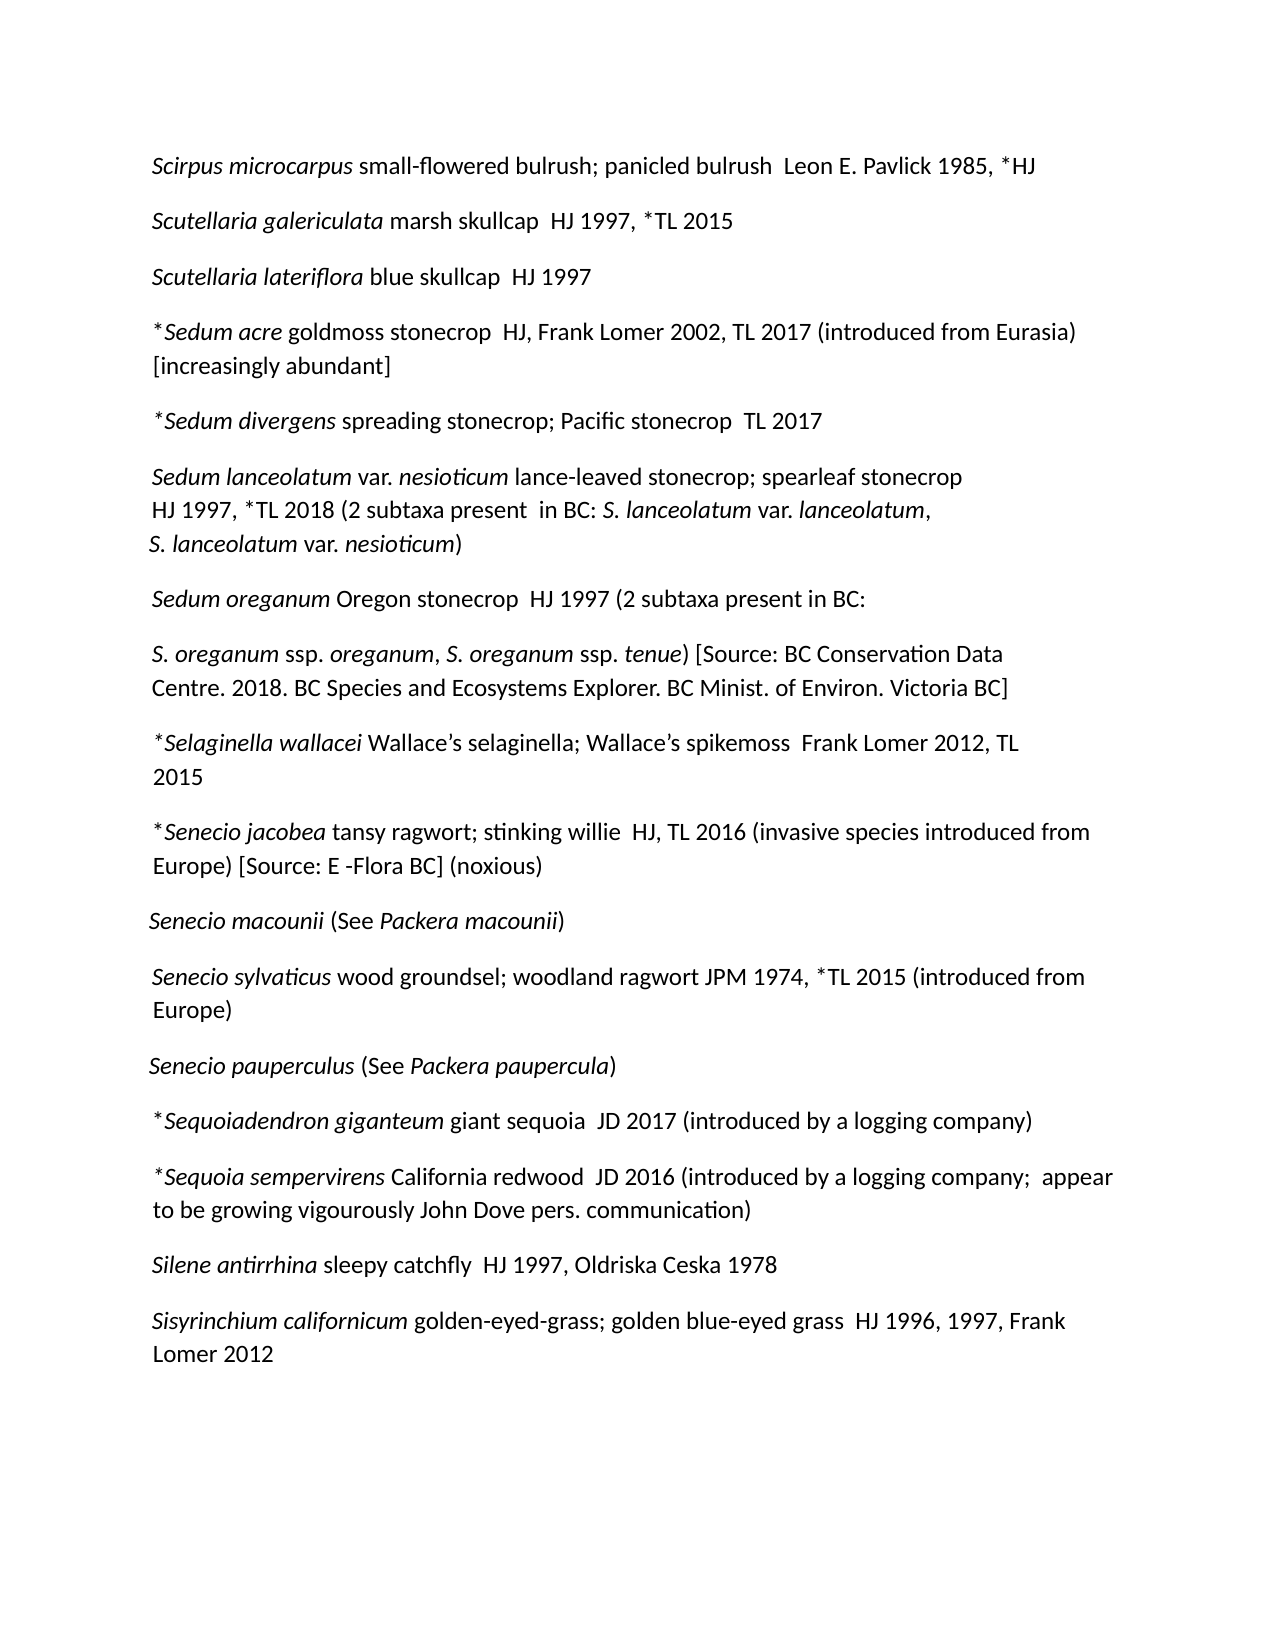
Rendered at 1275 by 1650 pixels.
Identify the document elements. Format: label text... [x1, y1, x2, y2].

text Senecio macounii (See Packera macounii) [149, 905, 1143, 936]
text *Senecio jacobea tansy ragwort; stinking willie HJ, TL 2016 (invasive species introduced from Europe) [Source: E -Flora BC] (noxious) [152, 816, 1126, 881]
text HJ 1997, *TL 2018 (2 subtaxa present in BC: S. lanceolatum var. lanceolatum, [152, 494, 1126, 525]
text Scutellaria lateriflora blue skullcap HJ 1997 [152, 261, 1126, 291]
text *Sequoia sempervirens California redwood JD 2016 (introduced by a logging company; appear to be growing vigourously John Dove pers. communication) [152, 1161, 1126, 1225]
text Sedum lanceolatum var. nesioticum lance-leaved stonecrop; spearleaf stonecrop [152, 461, 1126, 491]
text Sedum oreganum Oregon stonecrop HJ 1997 (2 subtaxa present in BC: [152, 583, 1126, 614]
text *Sequoiadendron giganteum giant sequoia JD 2017 (introduced by a logging company) [152, 1105, 1126, 1136]
text Sisyrinchium californicum golden-eyed-grass; golden blue-eyed grass HJ 1996, 1997, Frank Lomer 2012 [152, 1305, 1126, 1369]
text *Selaginella wallacei Wallace’s selaginella; Wallace’s spikemoss Frank Lomer 2012, TL 2015 [152, 727, 1076, 792]
text Senecio sylvaticus wood groundsel; woodland ragwort JPM 1974, *TL 2015 (introduced from Europe) [152, 961, 1126, 1025]
text Senecio pauperculus (See Packera paupercula) [149, 1050, 1143, 1080]
text Silene antirrhina sleepy catchfly HJ 1997, Oldriska Ceska 1978 [152, 1249, 1126, 1280]
text Scirpus microcarpus small-flowered bulrush; panicled bulrush Leon E. Pavlick 1985, *HJ [152, 150, 1126, 181]
text S. oreganum ssp. oreganum, S. oreganum ssp. tenue) [Source: BC Conservation Data [152, 638, 1126, 669]
text Scutellaria galericulata marsh skullcap HJ 1997, *TL 2015 [152, 205, 1126, 236]
text Centre. 2018. BC Species and Ecosystems Explorer. BC Minist. of Environ. Victoria BC] [152, 672, 1126, 703]
text S. lanceolatum var. nesioticum) [149, 528, 1143, 558]
text *Sedum acre goldmoss stonecrop HJ, Frank Lomer 2002, TL 2017 (introduced from Eurasia) [increasingly abundant] [152, 316, 1126, 380]
text *Sedum divergens spreading stonecrop; Pacific stonecrop TL 2017 [152, 405, 1126, 436]
